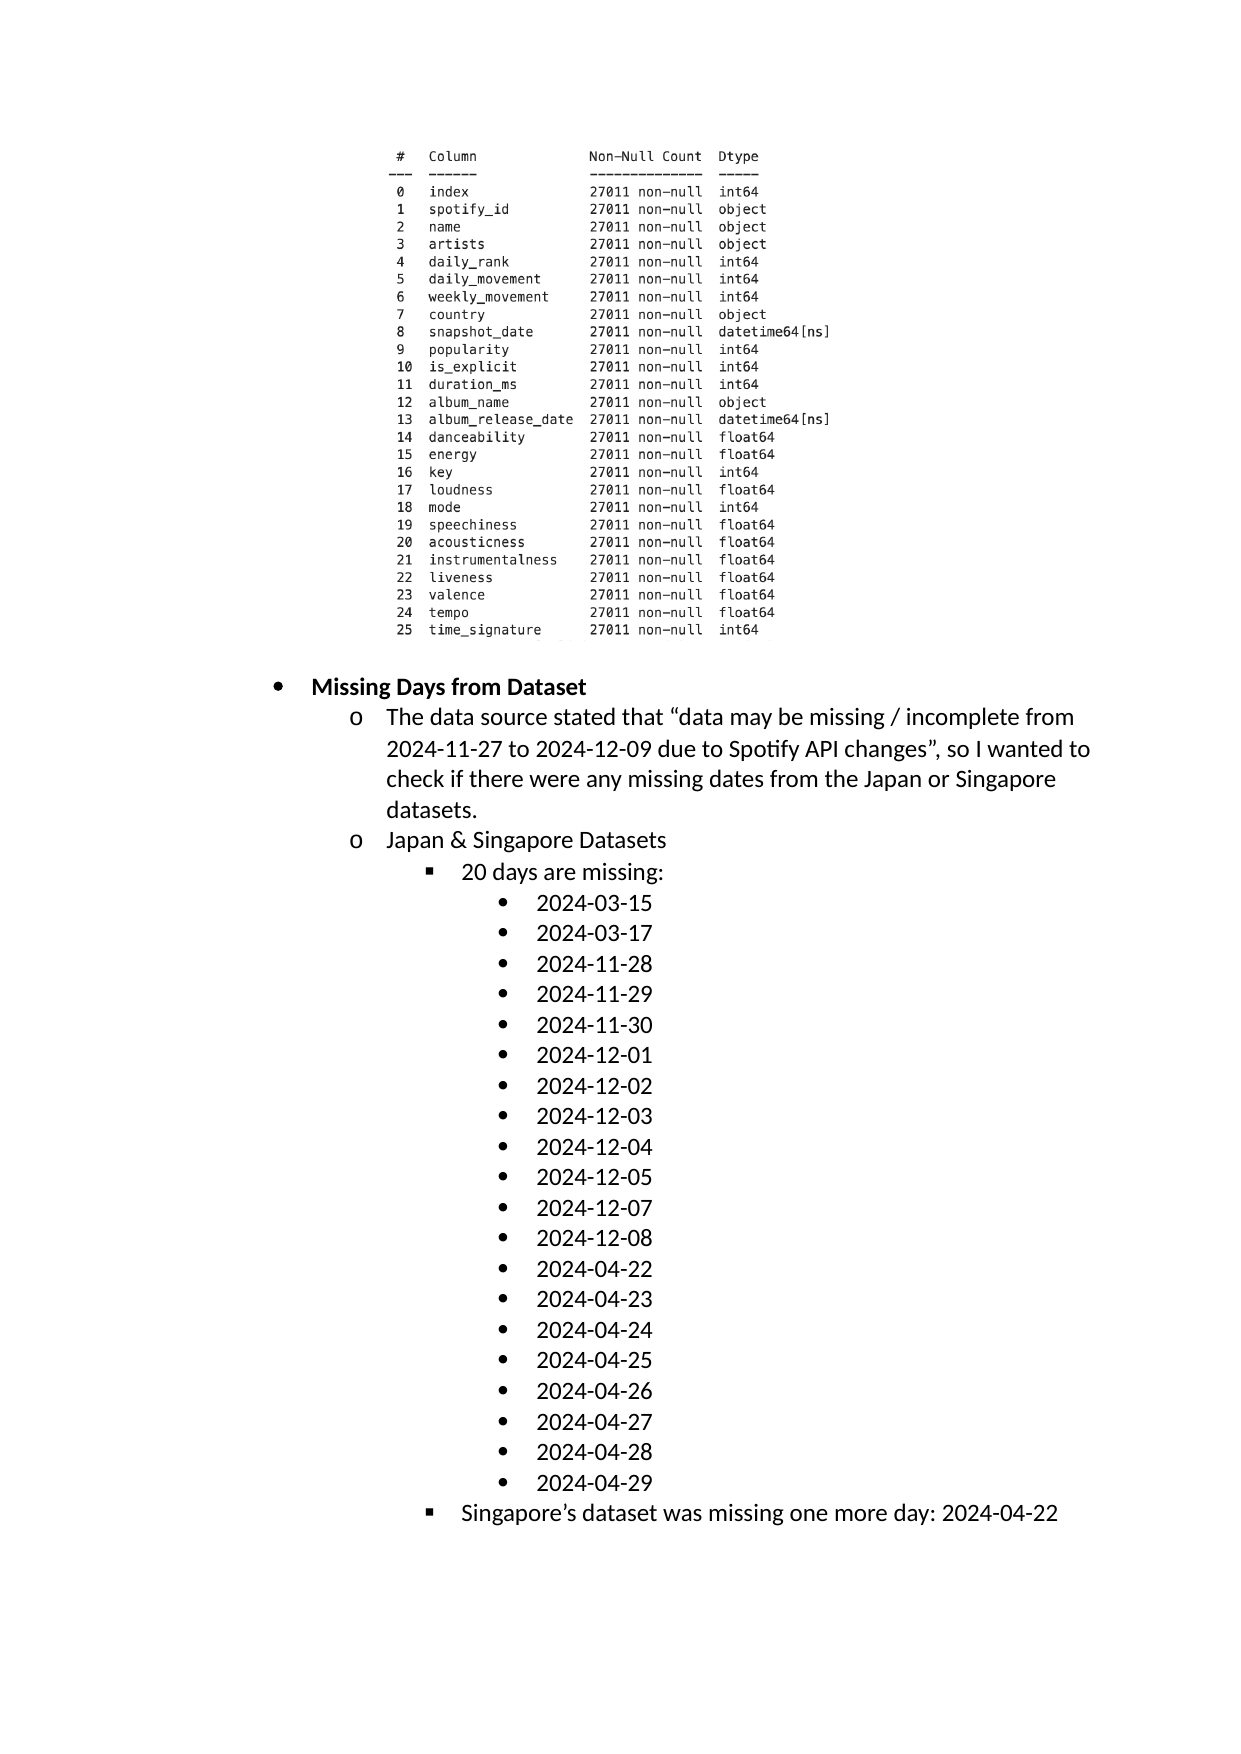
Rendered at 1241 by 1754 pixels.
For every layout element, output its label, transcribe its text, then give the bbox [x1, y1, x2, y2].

list 2024-04-27 [499, 1406, 1092, 1436]
list 2024-11-28 [499, 948, 1092, 978]
list 2024-03-15 [499, 887, 1092, 917]
list 2024-12-02 [499, 1070, 1092, 1100]
list 2024-04-23 [499, 1283, 1092, 1314]
list 2024-04-26 [499, 1375, 1092, 1406]
picture [386, 147, 833, 641]
list 2024-12-03 [499, 1100, 1092, 1131]
list 20 days are missing: [424, 856, 1092, 887]
list 2024-12-01 [499, 1039, 1092, 1070]
list 2024-04-24 [499, 1314, 1092, 1344]
list 2024-04-22 [499, 1253, 1092, 1283]
list 2024-04-28 [499, 1436, 1092, 1467]
list 2024-04-29 [499, 1467, 1092, 1497]
list The data source stated that “data may be missing / incomplete from 2024-11-27 to 2024-12-09 due to Spotify API changes”, so I wanted to check if there were any missing dates from the Japan or Singapore datasets. [349, 701, 1092, 824]
list 2024-12-04 [499, 1131, 1092, 1161]
list Singapore’s dataset was missing one more day: 2024-04-22 [424, 1497, 1092, 1528]
list 2024-11-29 [499, 978, 1092, 1009]
list 2024-12-07 [499, 1192, 1092, 1222]
list Missing Days from Dataset [274, 671, 1092, 701]
list 2024-12-05 [499, 1161, 1092, 1192]
list 2024-11-30 [499, 1009, 1092, 1039]
list 2024-03-17 [499, 917, 1092, 948]
list Japan & Singapore Datasets [349, 824, 1092, 856]
list 2024-04-25 [499, 1344, 1092, 1375]
list 2024-12-08 [499, 1222, 1092, 1253]
